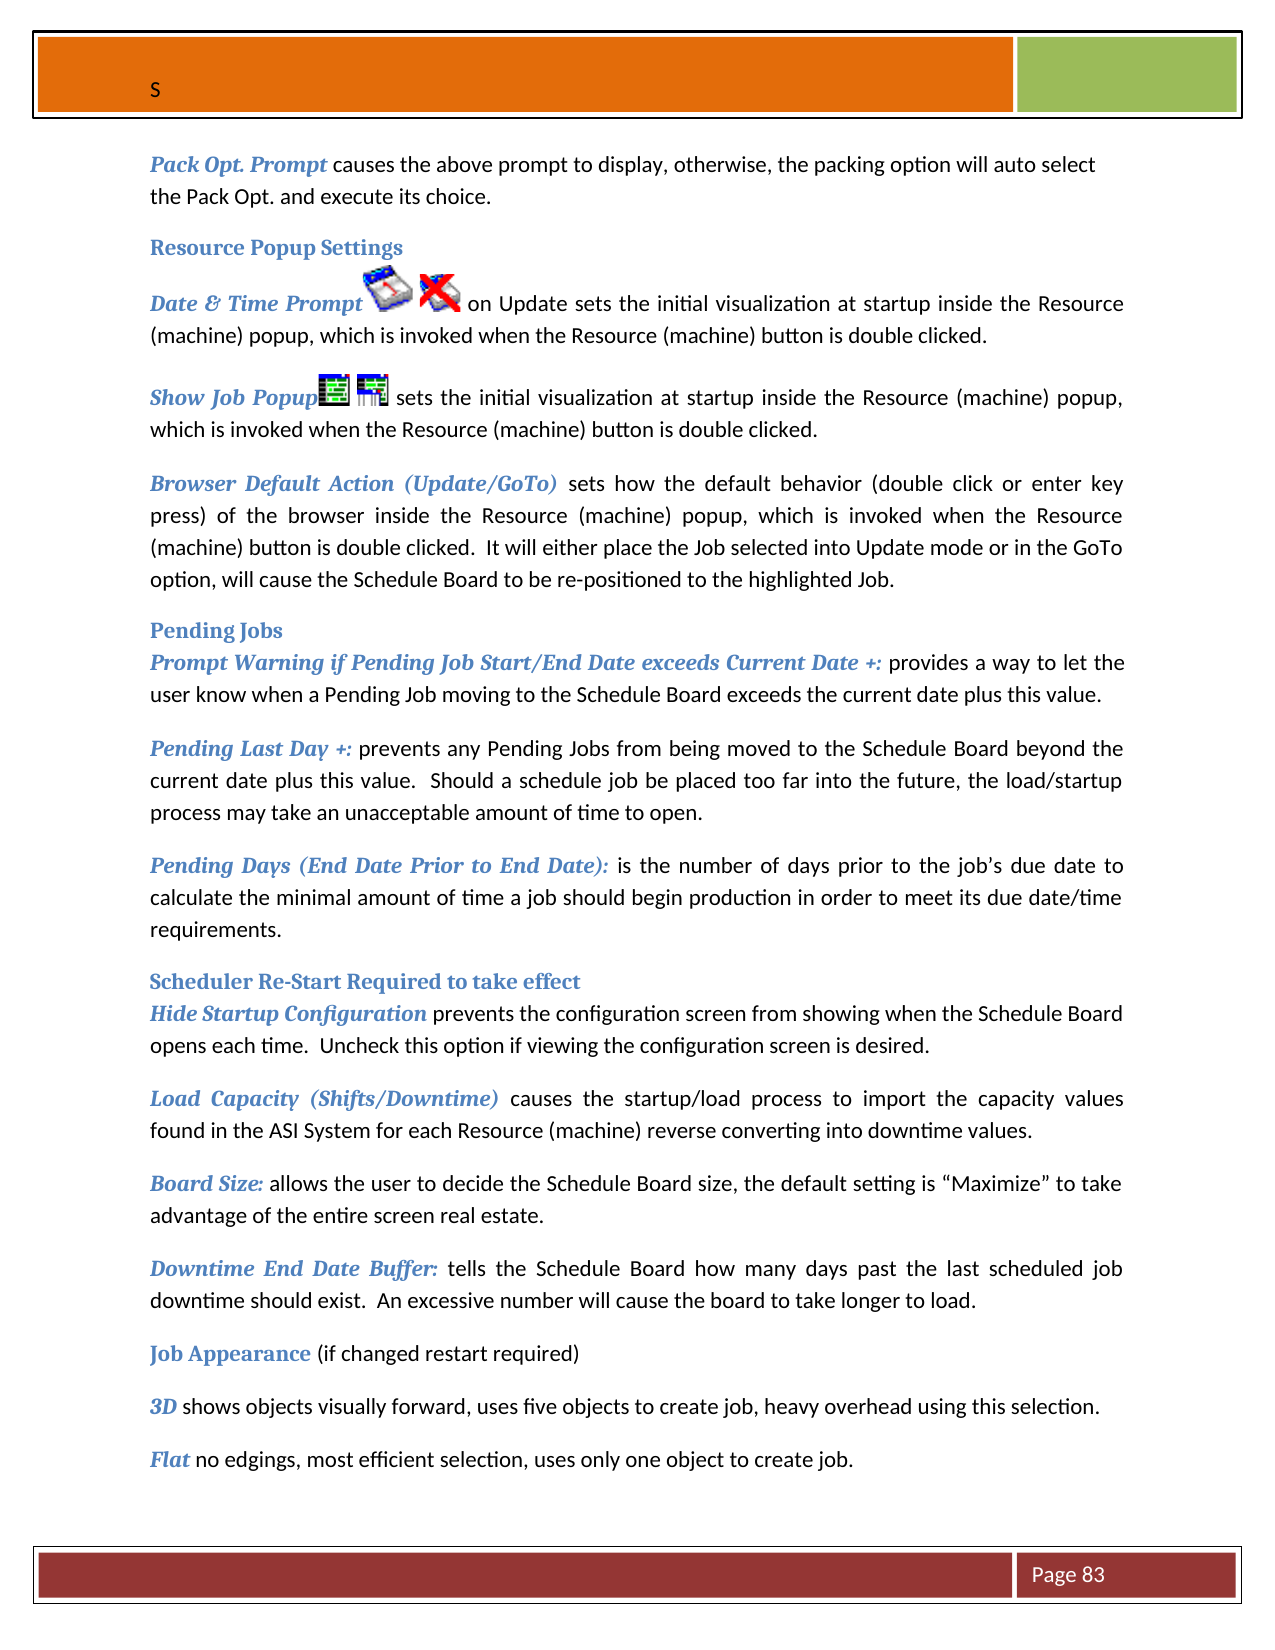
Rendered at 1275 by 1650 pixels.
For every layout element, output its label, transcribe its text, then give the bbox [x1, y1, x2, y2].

text Pack Opt. Prompt causes the above prompt to display, otherwise, the packing option will auto select the Pack Opt. and execute its choice. [150, 150, 1125, 210]
text 3D shows objects visually forward, uses five objects to create job, heavy overhead using this selection. [150, 1392, 1125, 1421]
text Browser Default Action (Update/GoTo) sets how the default behavior (double click or enter key press) of the browser inside the Resource (machine) popup, which is invoked when the Resource (machine) button is double clicked. It will either place the Job selected into Update mode or in the GoTo option, will cause the Schedule Board to be re-positioned to the highlighted Job. [150, 469, 1125, 593]
text Show Job Popup sets the initial visualization at startup inside the Resource (machine) popup, which is invoked when the Resource (machine) button is double clicked. [150, 374, 1125, 444]
text Prompt Warning if Pending Job Start/End Date exceeds Current Date +: provides a way to let the user know when a Pending Job moving to the Schedule Board exceeds the current date plus this value. [150, 648, 1125, 709]
subtitle Pending Jobs [150, 618, 1125, 644]
text Pending Last Day +: prevents any Pending Jobs from being moved to the Schedule Board beyond the current date plus this value. Should a schedule job be placed too far into the future, the load/startup process may take an unacceptable amount of time to open. [150, 734, 1125, 826]
text Date & Time Prompt on Update sets the initial visualization at startup inside the Resource (machine) popup, which is invoked when the Resource (machine) button is double clicked. [150, 265, 1125, 349]
picture [419, 274, 461, 312]
subtitle Resource Popup Settings [150, 235, 1125, 262]
subtitle Scheduler Re-Start Required to take effect [150, 968, 1125, 995]
text Board Size: allows the user to decide the Schedule Board size, the default setting is “Maximize” to take advantage of the entire screen real estate. [150, 1169, 1125, 1229]
picture [357, 374, 389, 406]
text Load Capacity (Shifts/Downtime) causes the startup/load process to import the capacity values found in the ASI System for each Resource (machine) reverse converting into downtime values. [150, 1084, 1125, 1144]
picture [318, 374, 350, 406]
text Downtime End Date Buffer: tells the Schedule Board how many days past the last scheduled job downtime should exist. An excessive number will cause the board to take longer to load. [150, 1254, 1125, 1314]
text Hide Startup Configuration prevents the configuration screen from showing when the Schedule Board opens each time. Uncheck this option if viewing the configuration screen is desired. [150, 999, 1125, 1059]
picture [362, 265, 413, 312]
text Flat no edgings, most efficient selection, uses only one object to create job. [150, 1446, 1125, 1473]
text Pending Days (End Date Prior to End Date): is the number of days prior to the job’s due date to calculate the minimal amount of time a job should begin production in order to meet its due date/time requirements. [150, 851, 1125, 943]
text Job Appearance (if changed restart required) [150, 1339, 1125, 1367]
